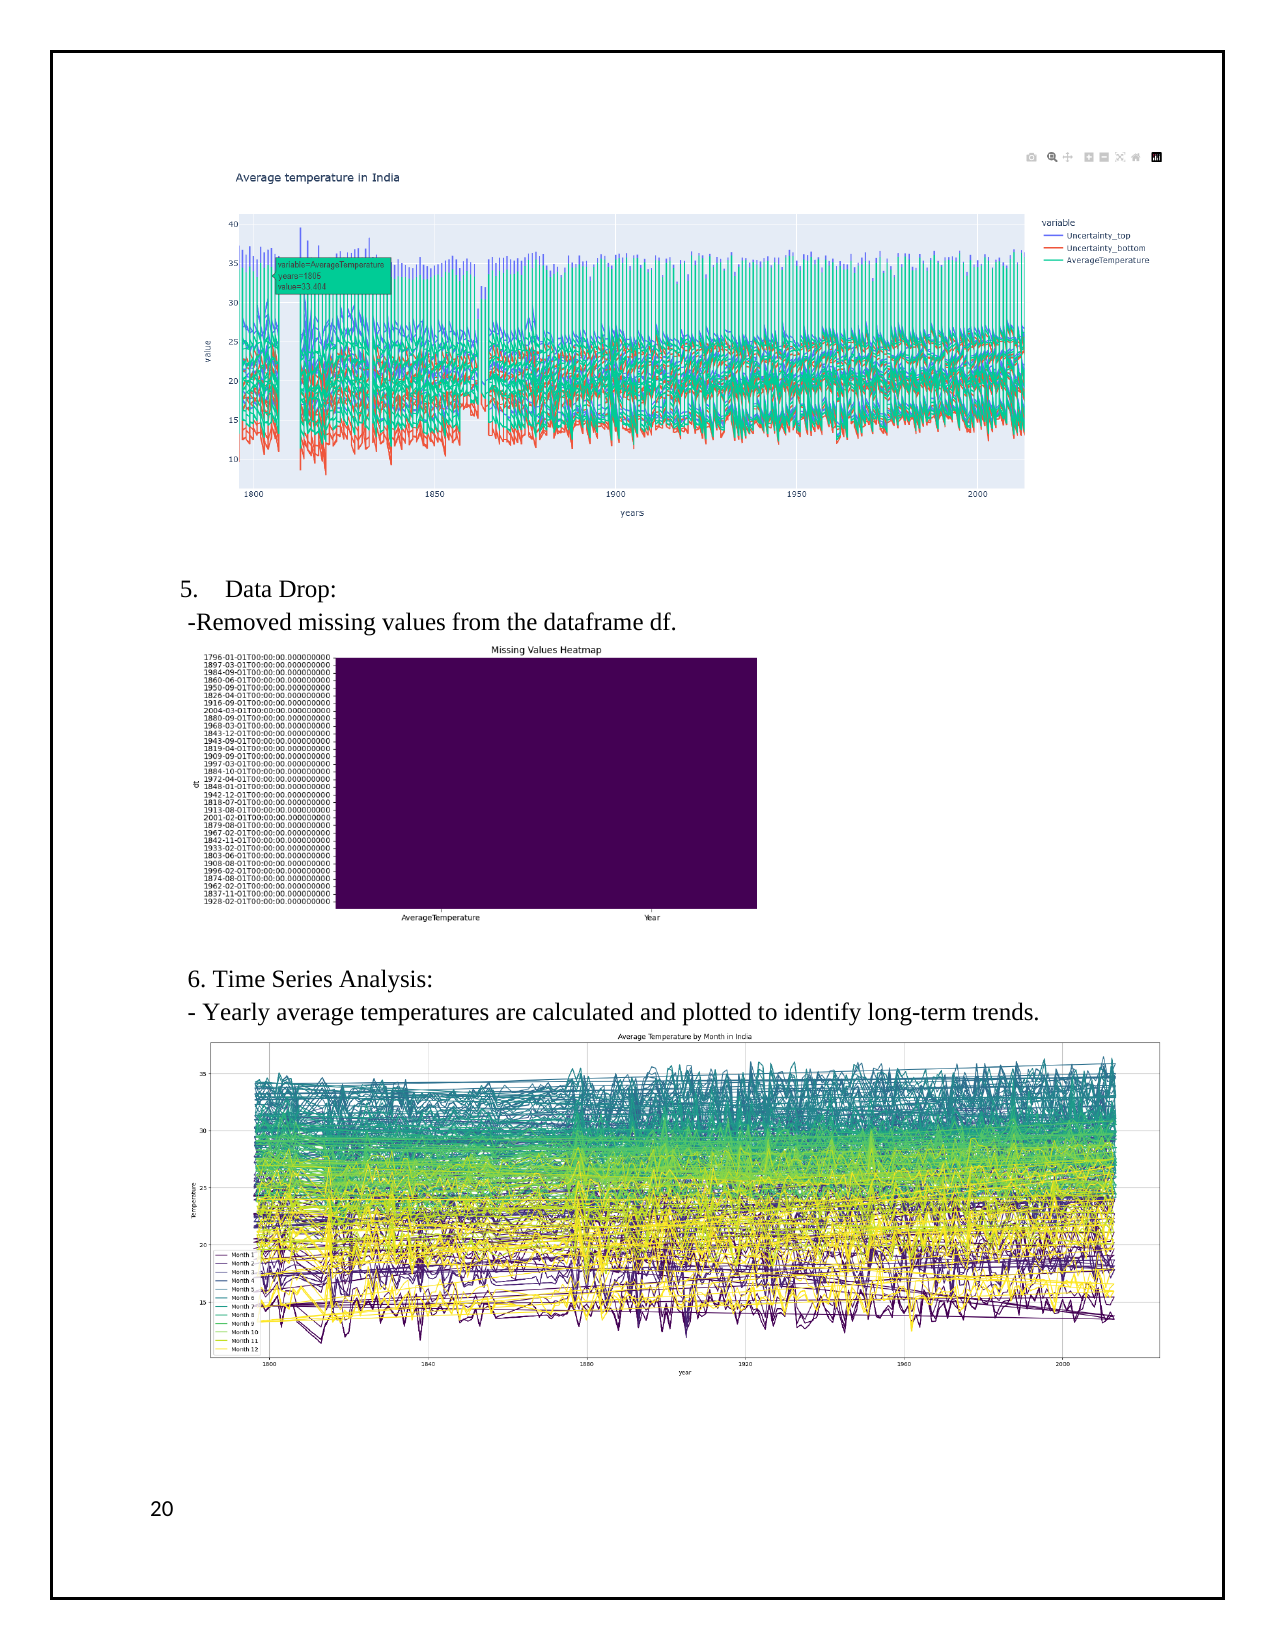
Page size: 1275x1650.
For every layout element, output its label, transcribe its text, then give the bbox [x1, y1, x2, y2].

list 6. Time Series Analysis: [187, 964, 1125, 993]
picture [187, 1030, 1163, 1379]
list Data Drop: [179, 574, 1125, 603]
list - Yearly average temperatures are calculated and plotted to identify long-term trends. [187, 997, 1125, 1030]
picture [187, 640, 762, 927]
picture [187, 150, 1163, 537]
list -Removed missing values from the dataframe df. [187, 607, 1125, 636]
